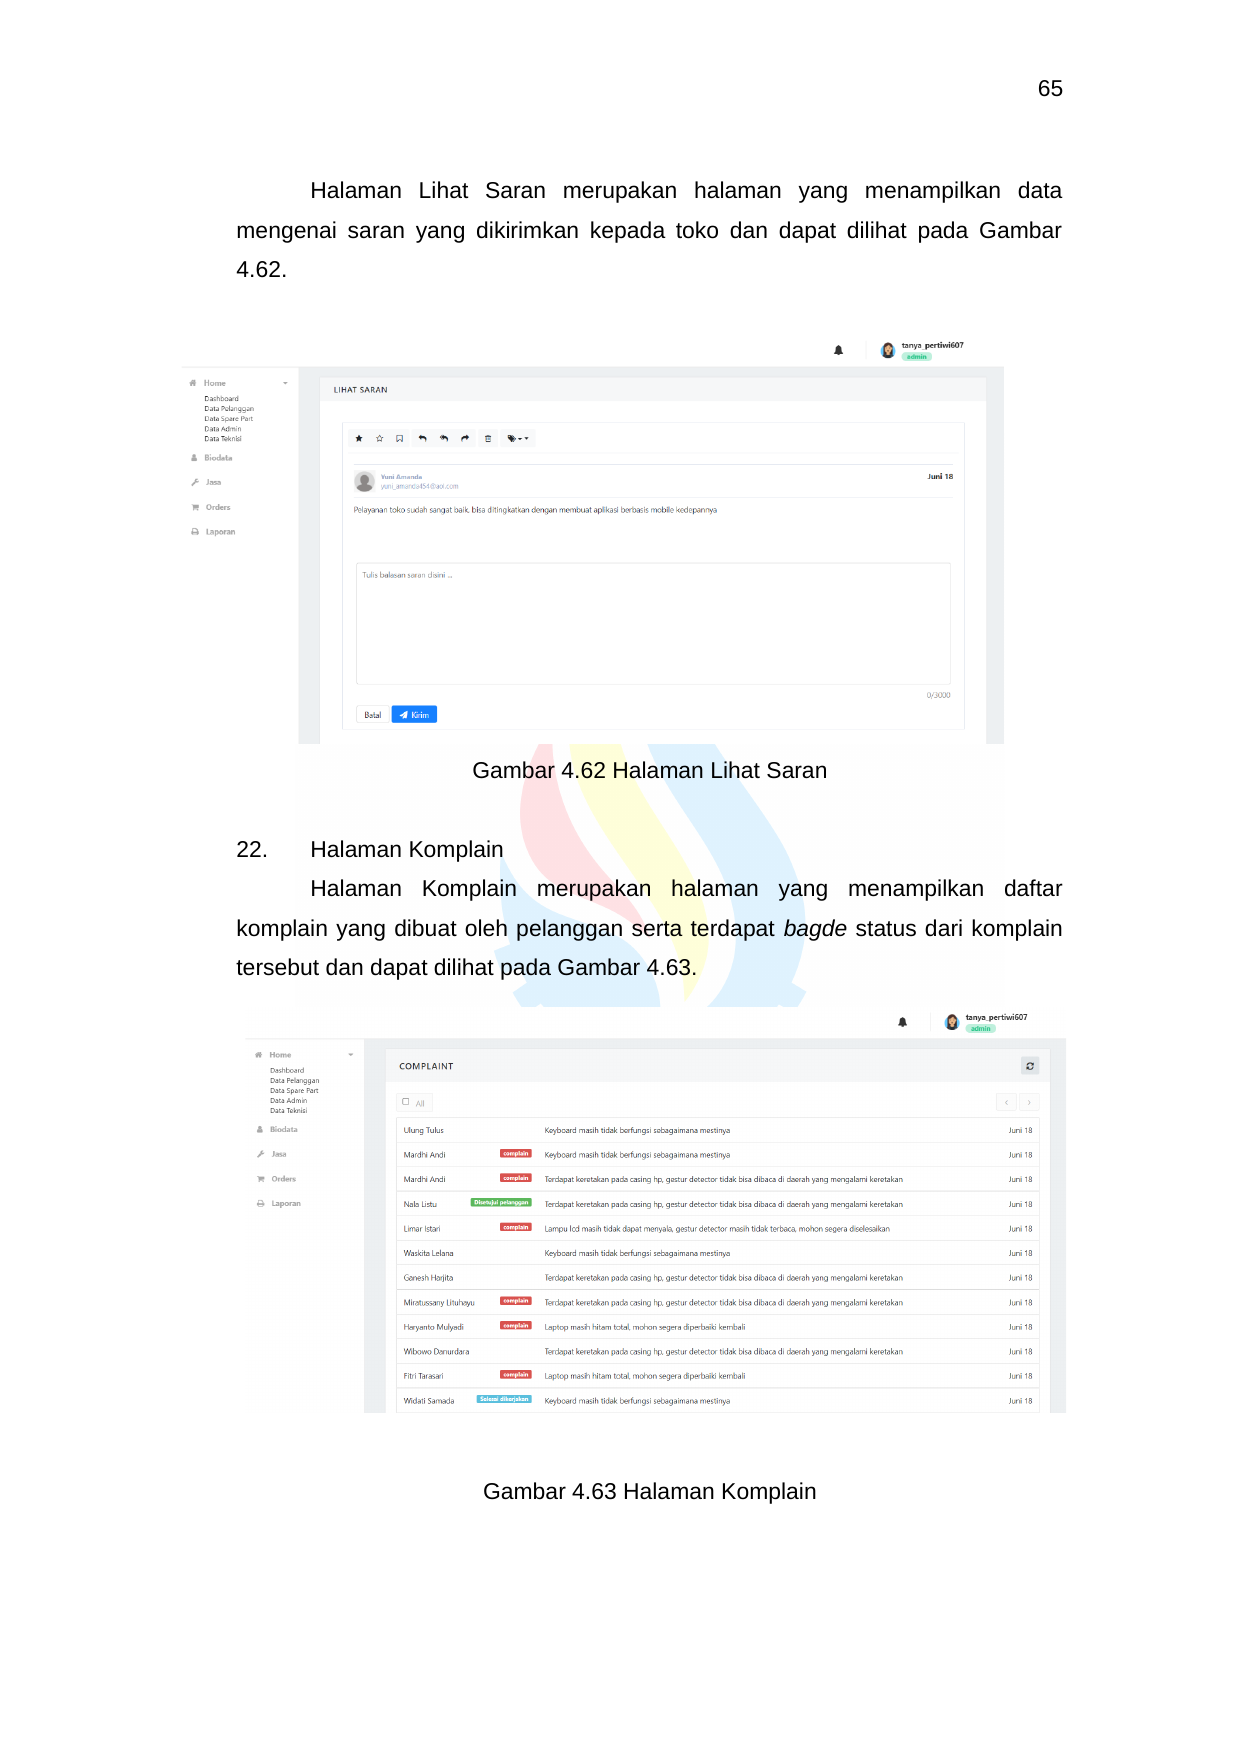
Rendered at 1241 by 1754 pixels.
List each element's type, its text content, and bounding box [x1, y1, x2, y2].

list Halaman Komplain merupakan halaman yang menampilkan daftar komplain yang dibuat oleh pelanggan serta terdapat bagde status dari komplain tersebut dan dapat dilihat pada Gambar 4.63. [236, 875, 1063, 980]
list Halaman Komplain [236, 836, 1063, 862]
list Halaman Lihat Saran merupakan halaman yang menampilkan data mengenai saran yang dikirimkan kepada toko dan dapat dilihat pada Gambar 4.62. [236, 177, 1063, 282]
picture [245, 1007, 1067, 1413]
picture [181, 335, 1004, 744]
text Gambar 4.63 Halaman Komplain [236, 1478, 1063, 1504]
